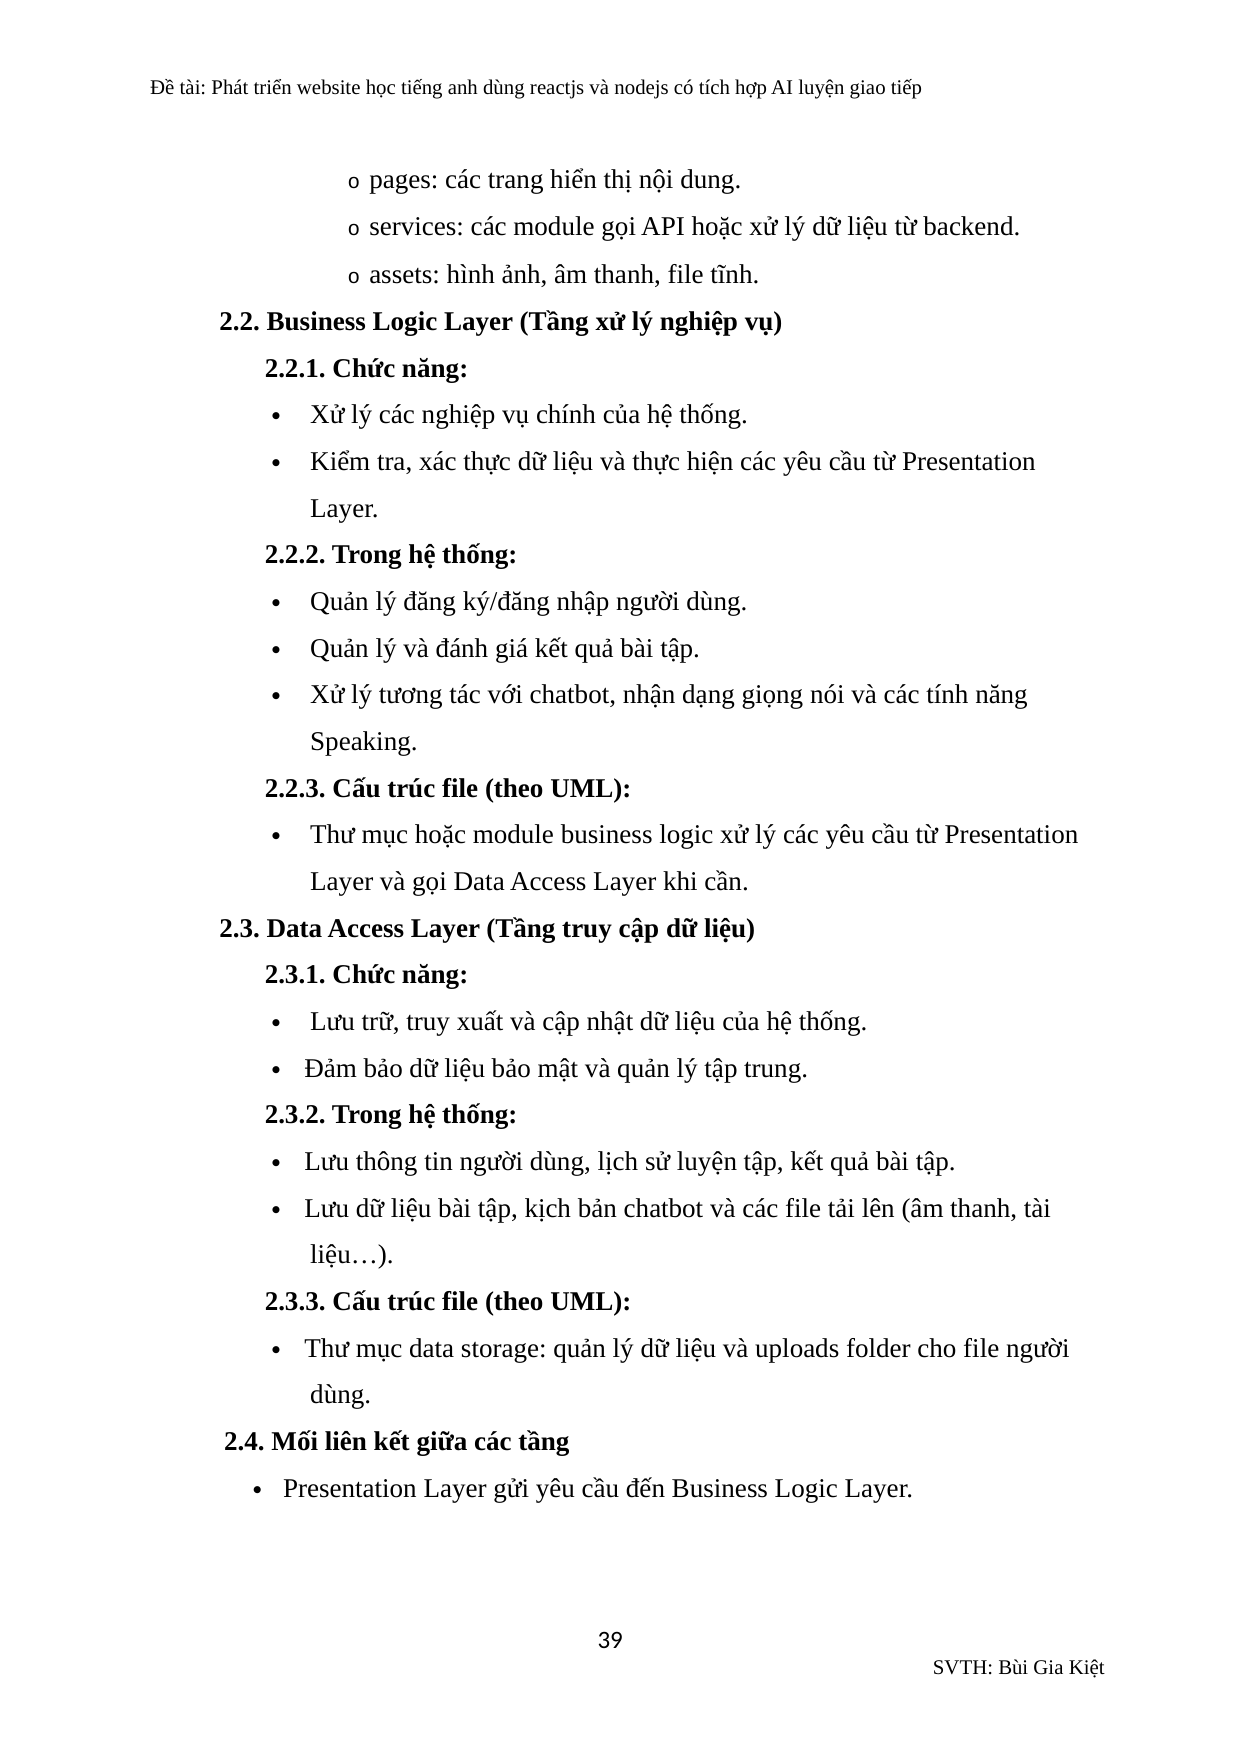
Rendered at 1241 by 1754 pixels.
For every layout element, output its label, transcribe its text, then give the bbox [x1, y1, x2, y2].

list Lưu trữ, truy xuất và cập nhật dữ liệu của hệ thống. [272, 1005, 1090, 1036]
list services: các module gọi API hoặc xử lý dữ liệu từ backend. [347, 210, 1090, 242]
list Kiểm tra, xác thực dữ liệu và thực hiện các yêu cầu từ Presentation Layer. [272, 445, 1090, 523]
list Thư mục hoặc module business logic xử lý các yêu cầu từ Presentation Layer và gọi Data Access Layer khi cần. [272, 818, 1090, 896]
list 2.3.2. Trong hệ thống: [264, 1098, 1090, 1129]
list 2.3.1. Chức năng: [264, 958, 1090, 989]
list 2.3.3. Cấu trúc file (theo UML): [264, 1285, 1090, 1316]
list Xử lý các nghiệp vụ chính của hệ thống. [272, 398, 1090, 429]
list 2.3. Data Access Layer (Tầng truy cập dữ liệu) [179, 912, 1090, 943]
list Đảm bảo dữ liệu bảo mật và quản lý tập trung. [272, 1052, 1090, 1083]
list Lưu thông tin người dùng, lịch sử luyện tập, kết quả bài tập. [272, 1145, 1090, 1176]
list Presentation Layer gửi yêu cầu đến Business Logic Layer. [253, 1472, 1090, 1503]
list 2.2.1. Chức năng: [264, 352, 1090, 383]
list Lưu dữ liệu bài tập, kịch bản chatbot và các file tải lên (âm thanh, tài liệu…). [272, 1192, 1090, 1269]
list 2.2. Business Logic Layer (Tầng xử lý nghiệp vụ) [179, 305, 1090, 336]
list 2.2.3. Cấu trúc file (theo UML): [264, 772, 1090, 803]
list Quản lý và đánh giá kết quả bài tập. [272, 632, 1090, 663]
list 2.4. Mối liên kết giữa các tầng [179, 1425, 1090, 1456]
list assets: hình ảnh, âm thanh, file tĩnh. [347, 258, 1090, 289]
list Quản lý đăng ký/đăng nhập người dùng. [272, 585, 1090, 616]
list 2.2.2. Trong hệ thống: [264, 538, 1090, 569]
list Xử lý tương tác với chatbot, nhận dạng giọng nói và các tính năng Speaking. [272, 678, 1090, 756]
list pages: các trang hiển thị nội dung. [347, 163, 1090, 195]
list Thư mục data storage: quản lý dữ liệu và uploads folder cho file người dùng. [272, 1332, 1090, 1409]
